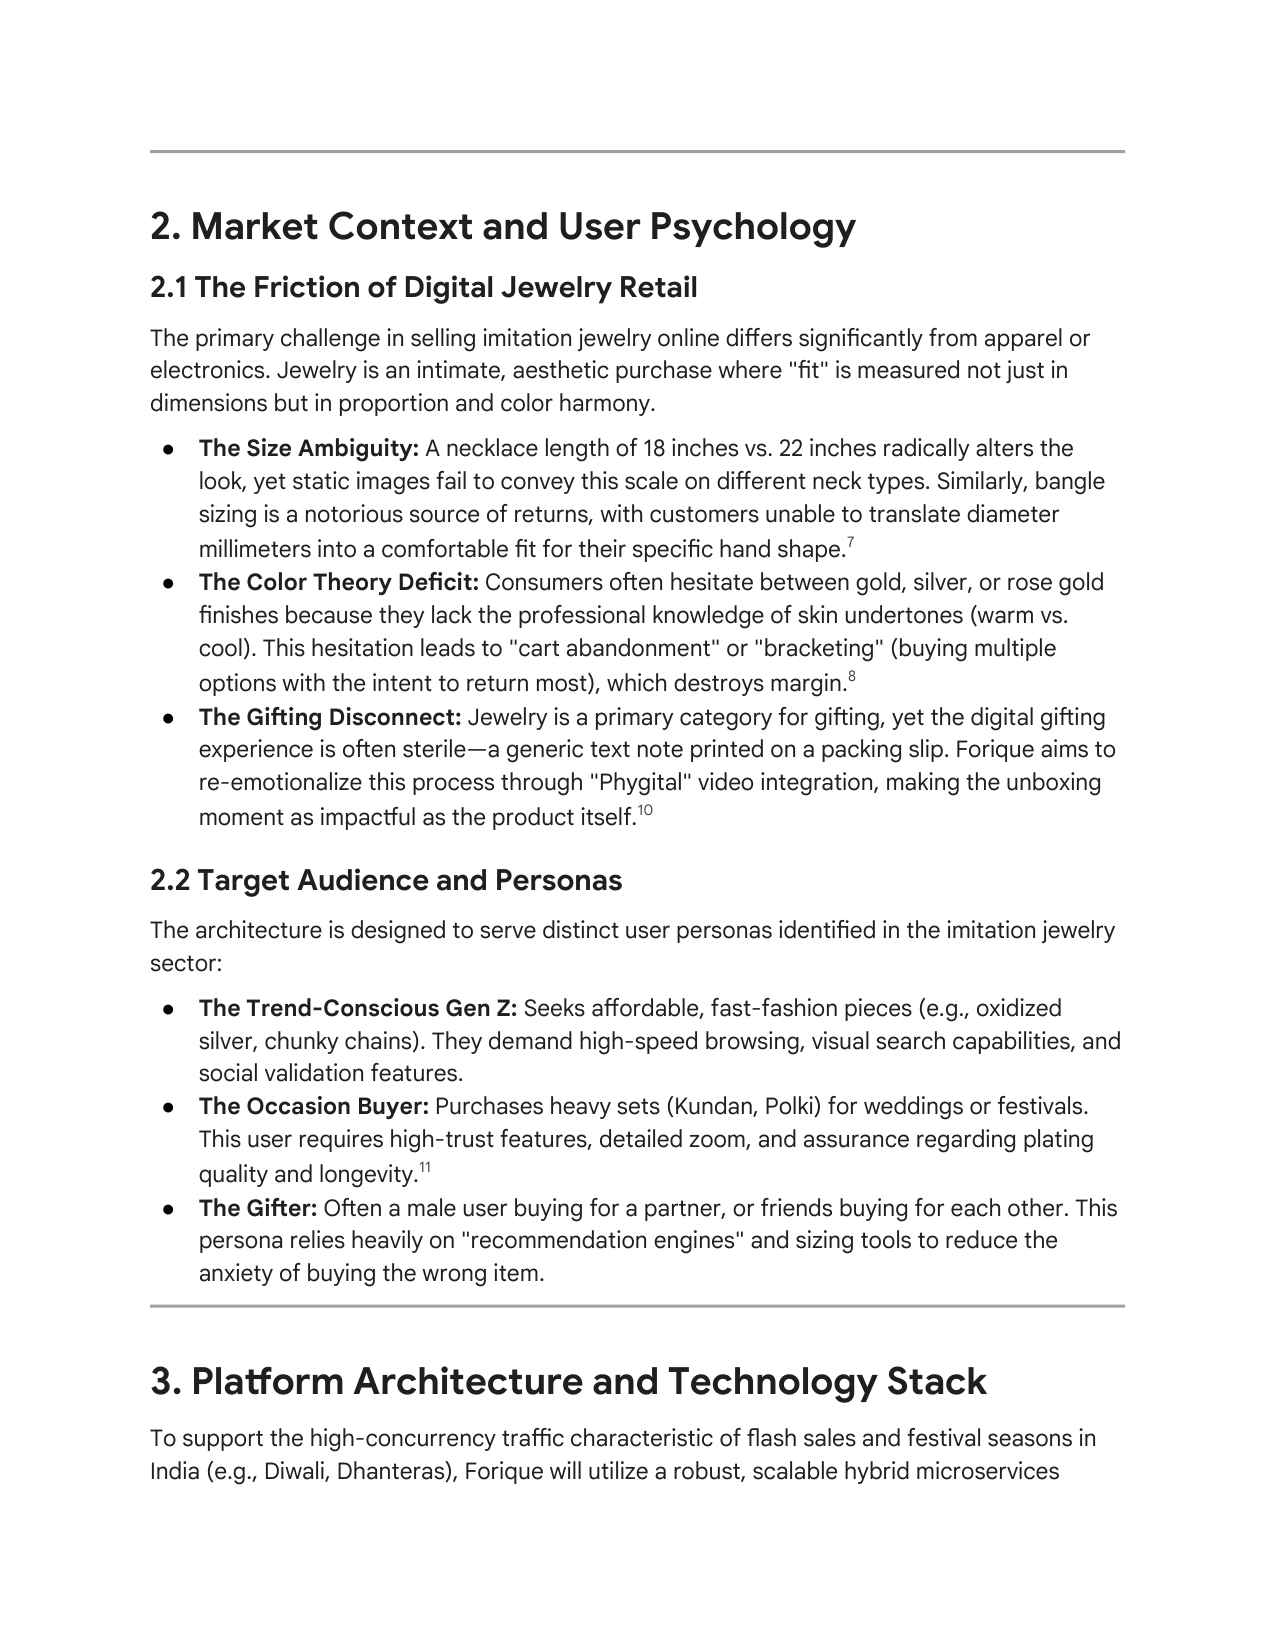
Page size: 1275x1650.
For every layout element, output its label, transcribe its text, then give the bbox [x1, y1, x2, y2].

list The Gifting Disconnect: Jewelry is a primary category for gifting, yet the digital gifting experience is often sterile—a generic text note printed on a packing slip. Forique aims to re-emotionalize this process through "Phygital" video integration, making the unboxing moment as impactful as the product itself.10 [161, 703, 1125, 833]
subtitle 2. Market Context and User Psychology [150, 154, 1125, 251]
text The primary challenge in selling imitation jewelry online differs significantly from apparel or electronics. Jewelry is an intimate, aesthetic purchase where "fit" is measured not just in dimensions but in proportion and color harmony. [150, 324, 1125, 418]
subtitle 2.1 The Friction of Digital Jewelry Retail [150, 269, 1125, 306]
list The Trend-Conscious Gen Z: Seeks affordable, fast-fashion pieces (e.g., oxidized silver, chunky chains). They demand high-speed browsing, visual search capabilities, and social validation features. [161, 994, 1125, 1088]
list The Size Ambiguity: A necklace length of 18 inches vs. 22 inches radically alters the look, yet static images fail to convey this scale on different neck types. Similarly, bangle sizing is a notorious source of returns, with customers unable to translate diameter millimeters into a comfortable fit for their specific hand shape.7 [161, 434, 1125, 564]
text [150, 1424, 1125, 1486]
list The Occasion Buyer: Purchases heavy sets (Kundan, Polki) for weddings or festivals. This user requires high-trust features, detailed zoom, and assurance regarding plating quality and longevity.11 [161, 1092, 1125, 1189]
list The Gifter: Often a male user buying for a partner, or friends buying for each other. This persona relies heavily on "recommendation engines" and sizing tools to reduce the anxiety of buying the wrong item. [161, 1194, 1125, 1288]
subtitle 3. Platform Architecture and Technology Stack [150, 1308, 1125, 1405]
list The Color Theory Deficit: Consumers often hesitate between gold, silver, or rose gold finishes because they lack the professional knowledge of skin undertones (warm vs. cool). This hesitation leads to "cart abandonment" or "bracketing" (buying multiple options with the intent to return most), which destroys margin.8 [161, 569, 1125, 698]
text The architecture is designed to serve distinct user personas identified in the imitation jewelry sector: [150, 916, 1125, 978]
subtitle 2.2 Target Audience and Personas [150, 862, 1125, 899]
